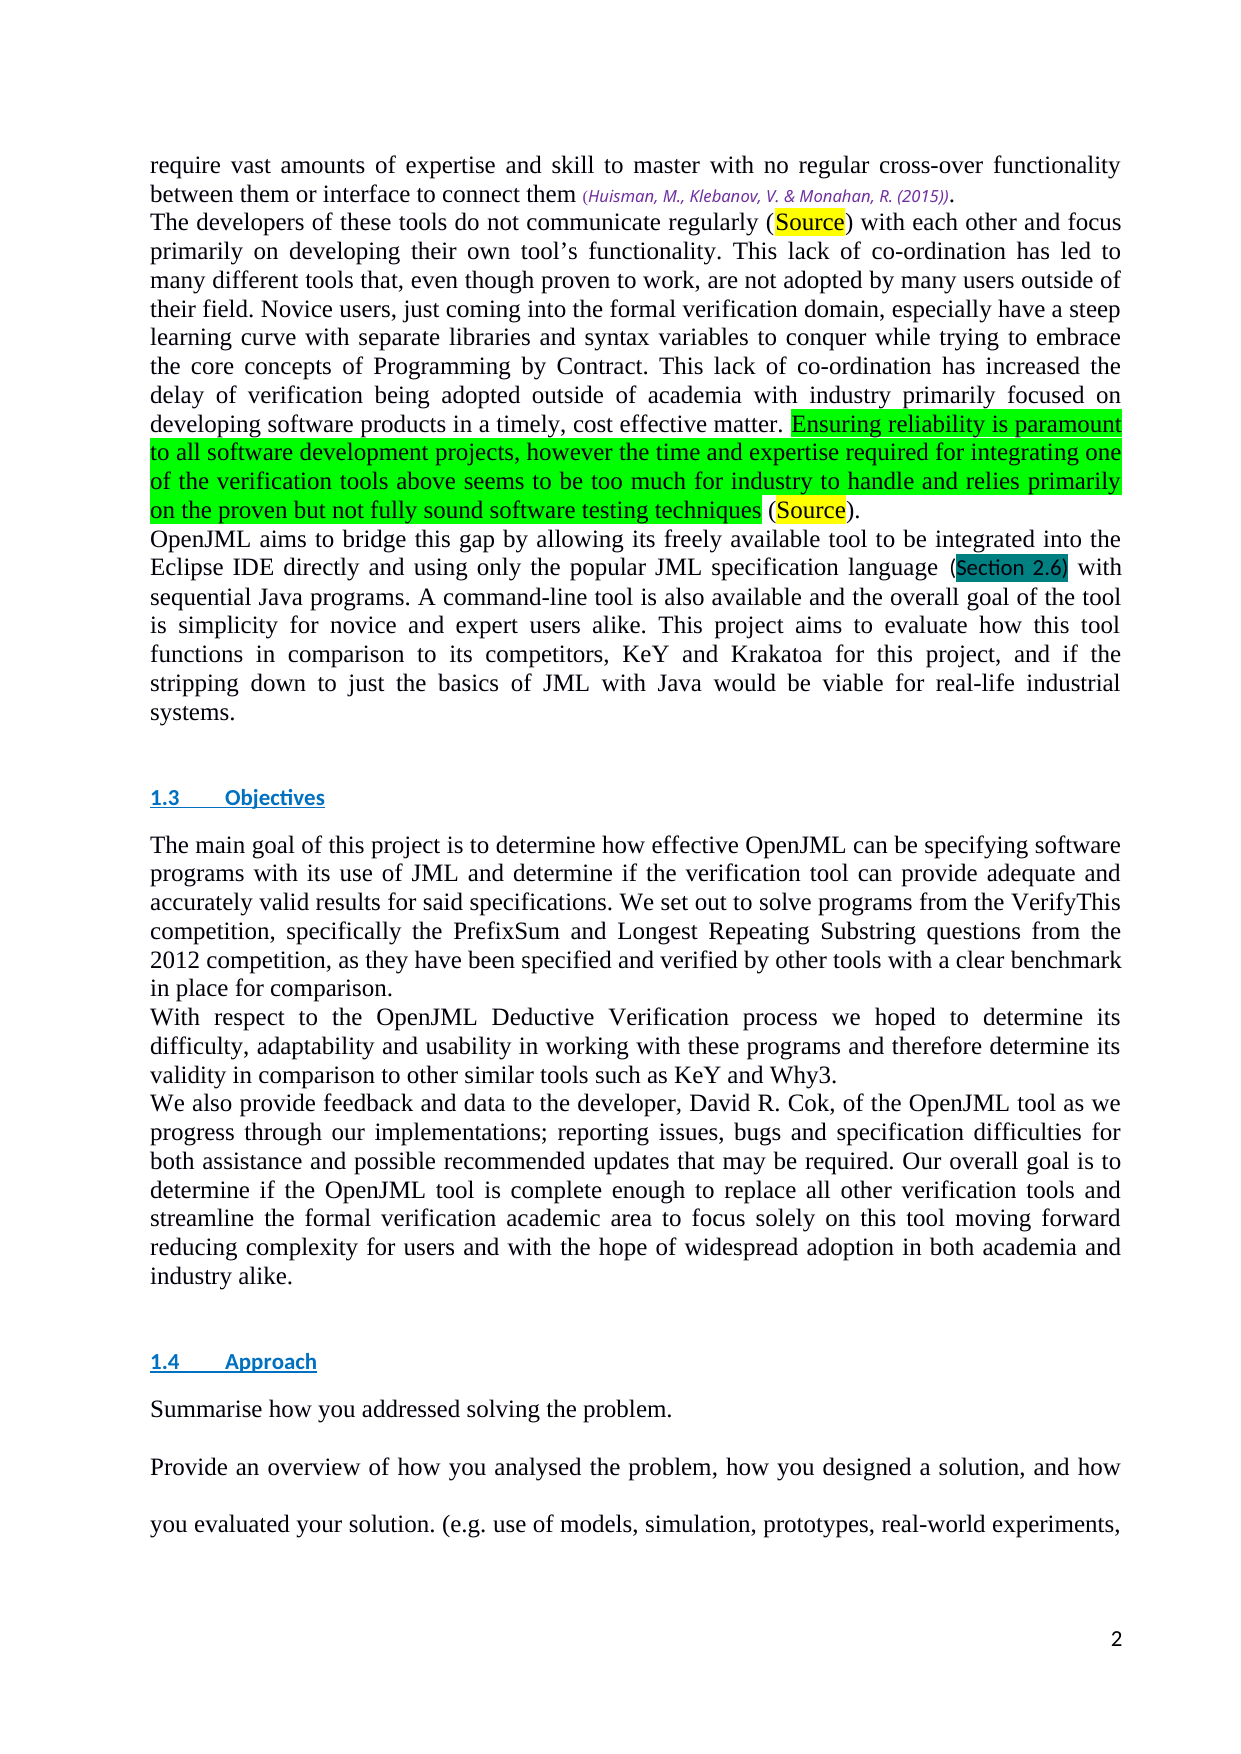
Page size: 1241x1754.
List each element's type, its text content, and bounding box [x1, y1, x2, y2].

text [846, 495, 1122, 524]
text The main goal of this project is to determine how effective OpenJML can be specifying software programs with its use of JML and determine if the verification tool can provide adequate and accurately valid results for said specifications. We set out to solve programs from the VerifyThis competition, specifically the PrefixSum and Longest Repeating Substring questions from the 2012 competition, as they have been specified and verified by other tools with a clear benchmark in place for comparison. [150, 830, 1122, 1002]
subtitle 1.4 Approach [150, 1347, 1122, 1375]
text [150, 1452, 1122, 1538]
text We also provide feedback and data to the developer, David R. Cok, of the OpenJML tool as we progress through our implementations; reporting issues, bugs and specification difficulties for both assistance and possible recommended updates that may be required. Our overall goal is to determine if the OpenJML tool is complete enough to replace all other verification tools and streamline the formal verification academic area to focus solely on this tool moving forward reducing complexity for users and with the hope of widespread adoption in both academia and industry alike. [150, 1088, 1122, 1290]
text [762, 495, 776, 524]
text The developers of these tools do not communicate regularly (Source) with each other and focus primarily on developing their own tool’s functionality. This lack of co-ordination has led to many different tools that, even though proven to work, are not adopted by many users outside of their field. Novice users, just coming into the formal verification domain, especially have a steep learning curve with separate libraries and syntax variables to conquer while trying to embrace the core concepts of Programming by Contract. This lack of co-ordination has increased the delay of verification being adopted outside of academia with industry primarily focused on developing software products in a timely, cost effective matter. Ensuring reliability is paramount to all software development projects, however the time and expertise required for integrating one of the verification tools above seems to be too much for industry to handle and relies primarily on the proven but not fully sound software testing techniques (Source). [150, 207, 1122, 438]
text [150, 150, 1122, 207]
text With respect to the OpenJML Deductive Verification process we hoped to determine its difficulty, adaptability and usability in working with these programs and therefore determine its validity in comparison to other similar tools such as KeY and Why3. [150, 1002, 1122, 1088]
text Summarise how you addressed solving the problem. [150, 1394, 1122, 1423]
text OpenJML aims to bridge this gap by allowing its freely available tool to be integrated into the Eclipse IDE directly and using only the popular JML specification language (Section 2.6) with sequential Java programs. A command-line tool is also available and the overall goal of the tool is simplicity for novice and expert users alike. This project aims to evaluate how this tool functions in comparison to its competitors, KeY and Krakatoa for this project, and if the stripping down to just the basics of JML with Java would be viable for real-life industrial systems. [150, 524, 1122, 725]
subtitle 1.3 Objectives [150, 783, 1122, 811]
